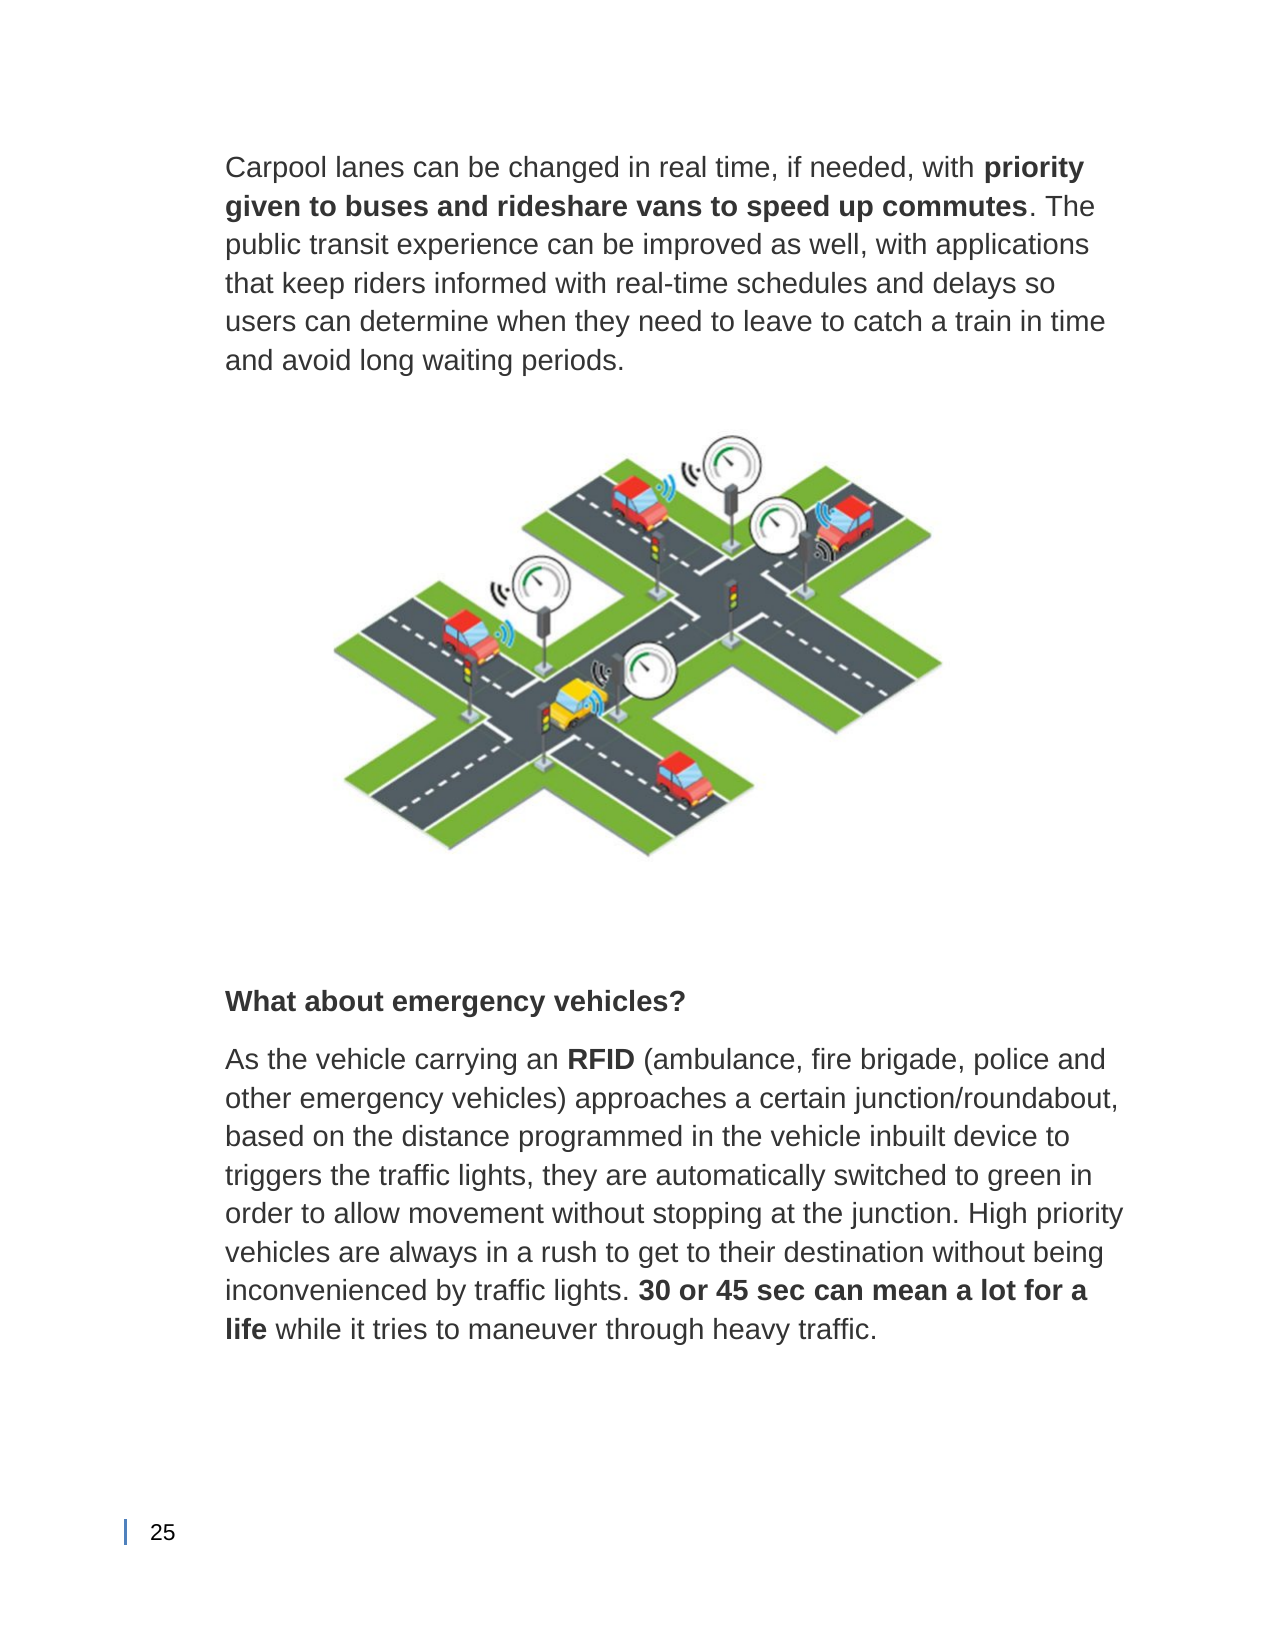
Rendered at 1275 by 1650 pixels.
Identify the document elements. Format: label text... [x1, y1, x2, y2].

picture [317, 405, 958, 886]
text What about emergency vehicles? [225, 984, 1125, 1017]
text As the vehicle carrying an RFID (ambulance, fire brigade, police and other emergency vehicles) approaches a certain junction/roundabout, based on the distance programmed in the vehicle inbuilt device to triggers the traffic lights, they are automatically switched to green in order to allow movement without stopping at the junction. High priority vehicles are always in a rush to get to their destination without being inconvenienced by traffic lights. 30 or 45 sec can mean a lot for a life while it tries to maneuver through heavy traffic. [225, 1042, 1125, 1346]
text Carpool lanes can be changed in real time, if needed, with priority given to buses and rideshare vans to speed up commutes. The public transit experience can be improved as well, with applications that keep riders informed with real-time schedules and delays so users can determine when they need to leave to catch a train in time and avoid long waiting periods. [225, 150, 1125, 376]
